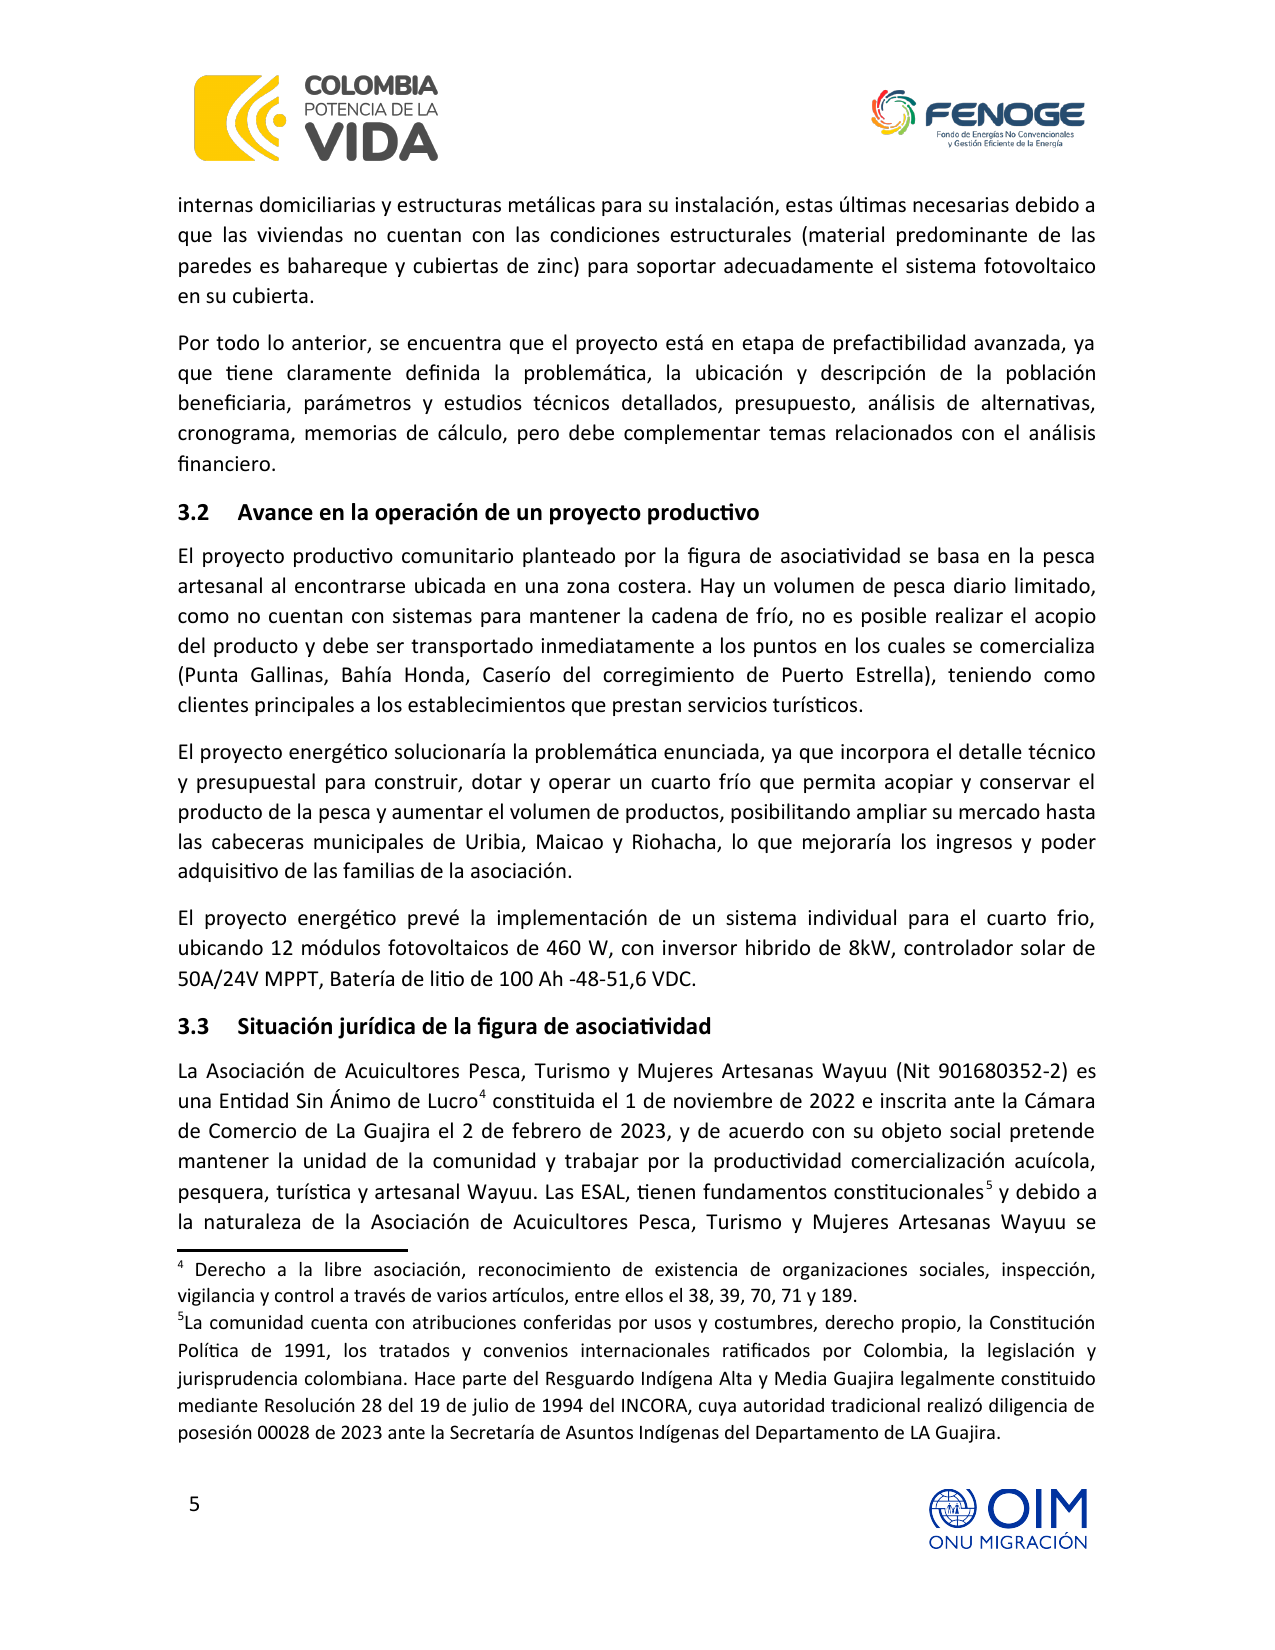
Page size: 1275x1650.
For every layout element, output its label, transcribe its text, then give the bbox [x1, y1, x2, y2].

subtitle Situación jurídica de la figura de asociatividad [177, 1011, 1098, 1041]
subtitle Avance en la operación de un proyecto productivo [177, 496, 1098, 526]
text El proyecto energético solucionaría la problemática enunciada, ya que incorpora el detalle técnico y presupuestal para construir, dotar y operar un cuarto frío que permita acopiar y conservar el producto de la pesca y aumentar el volumen de productos, posibilitando ampliar su mercado hasta las cabeceras municipales de Uribia, Maicao y Riohacha, lo que mejoraría los ingresos y poder adquisitivo de las familias de la asociación. [177, 737, 1098, 885]
picture [188, 73, 444, 163]
text Por todo lo anterior, se encuentra que el proyecto está en etapa de prefactibilidad avanzada, ya que tiene claramente definida la problemática, la ubicación y descripción de la población beneficiaria, parámetros y estudios técnicos detallados, presupuesto, análisis de alternativas, cronograma, memorias de cálculo, pero debe complementar temas relacionados con el análisis financiero. [177, 328, 1098, 477]
picture [929, 1489, 1087, 1549]
text El proyecto energético prevé la implementación de un sistema individual para el cuarto frio, ubicando 12 módulos fotovoltaicos de 460 W, con inversor hibrido de 8kW, controlador solar de 50A/24V MPPT, Batería de litio de 100 Ah -48-51,6 VDC. [177, 903, 1098, 992]
picture [870, 88, 1087, 148]
text El proyecto productivo comunitario planteado por la figura de asociatividad se basa en la pesca artesanal al encontrarse ubicada en una zona costera. Hay un volumen de pesca diario limitado, como no cuentan con sistemas para mantener la cadena de frío, no es posible realizar el acopio del producto y debe ser transportado inmediatamente a los puntos en los cuales se comercializa (Punta Gallinas, Bahía Honda, Caserío del corregimiento de Puerto Estrella), teniendo como clientes principales a los establecimientos que prestan servicios turísticos. [177, 541, 1098, 718]
